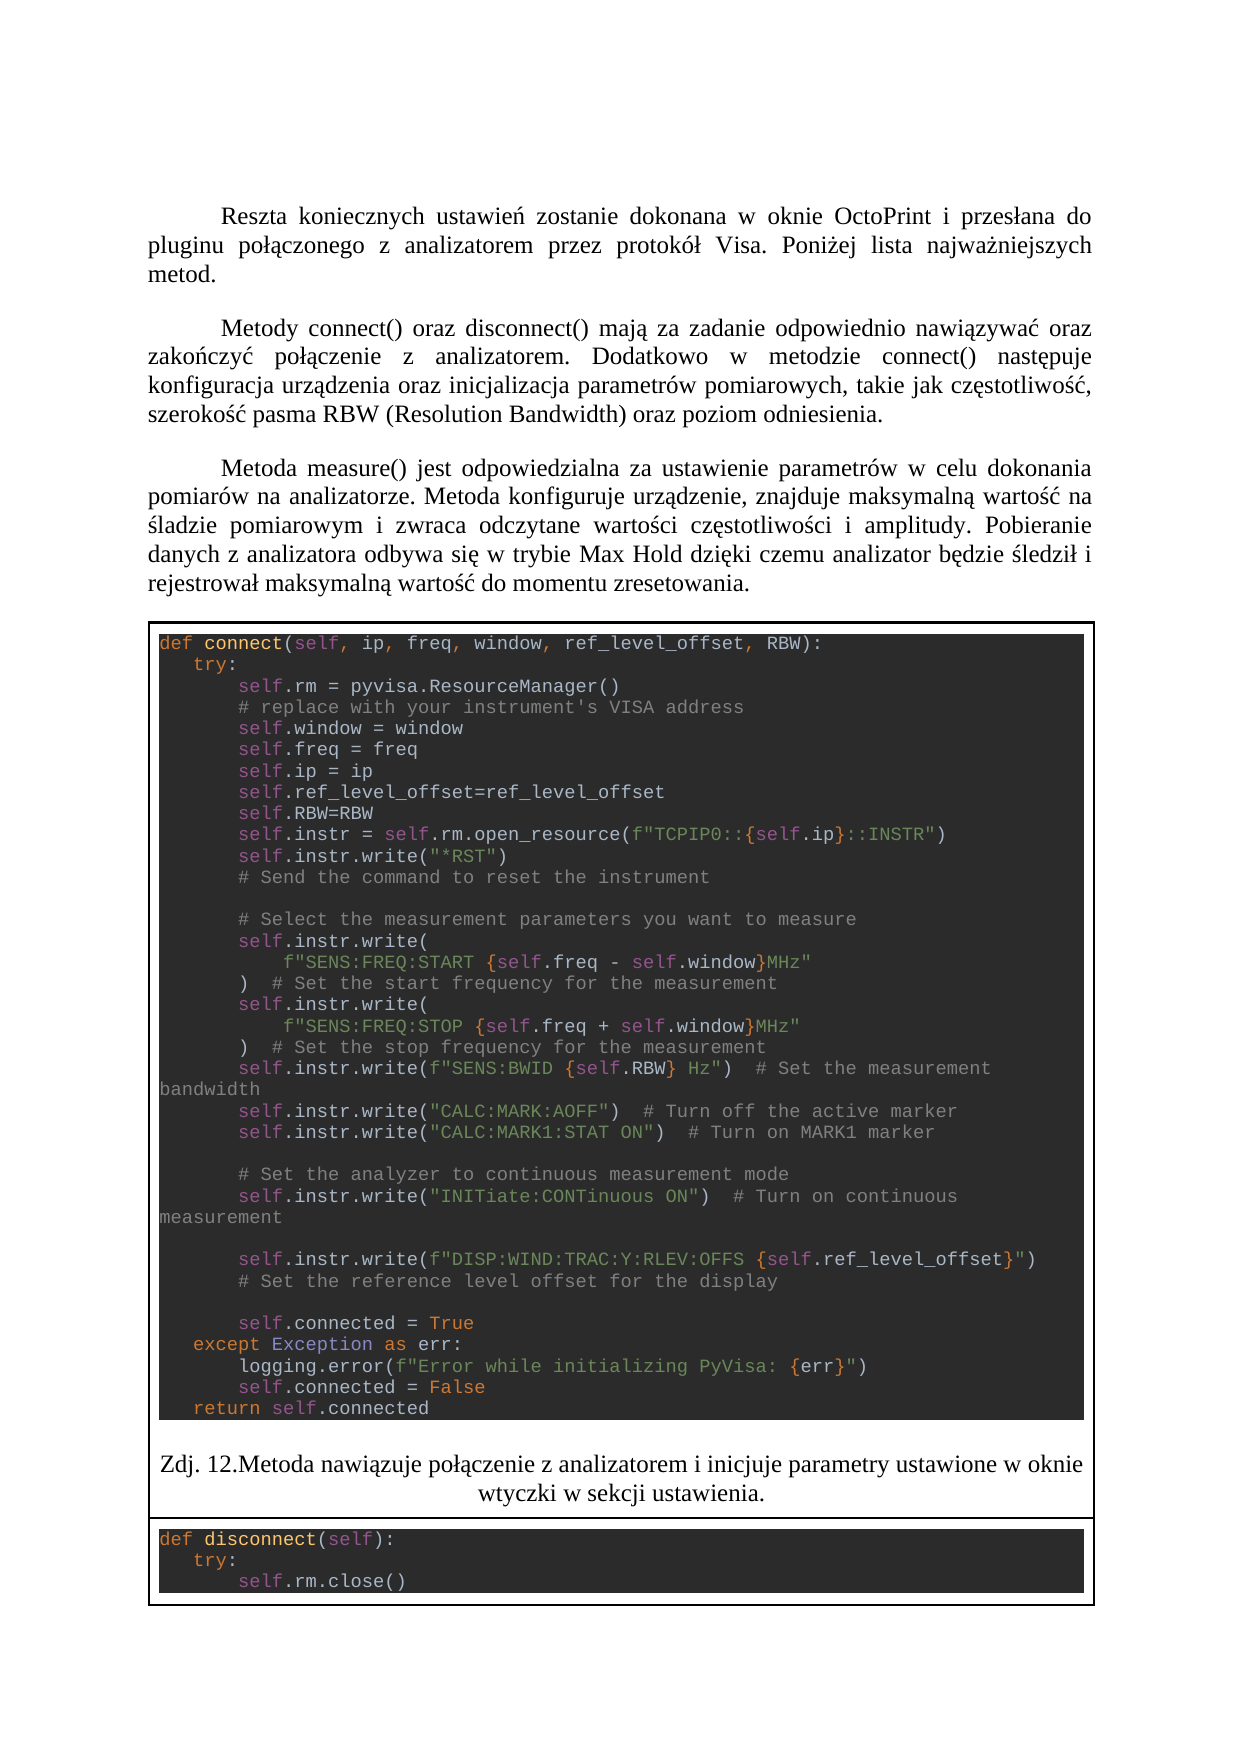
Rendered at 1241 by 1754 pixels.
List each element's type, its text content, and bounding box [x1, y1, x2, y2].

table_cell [150, 1519, 1093, 1603]
text Metoda measure() jest odpowiedzialna za ustawienie parametrów w celu dokonania pomiarów na analizatorze. Metoda konfiguruje urządzenie, znajduje maksymalną wartość na śladzie pomiarowym i zwraca odczytane wartości częstotliwości i amplitudy. Pobieranie danych z analizatora odbywa się w trybie Max Hold dzięki czemu analizator będzie śledził i rejestrował maksymalną wartość do momentu zresetowania. [148, 453, 1093, 596]
table_header def connect(self, ip, freq, window, ref_level_offset, RBW): try: self.rm = pyvisa.ResourceManager() # replace with your instrument's VISA address self.window = window self.freq = freq self.ip = ip self.ref_level_offset=ref_level_offset self.RBW=RBW self.instr = self.rm.open_resource(f"TCPIP0::{self.ip}::INSTR") self.instr.write("*RST") # Send the command to reset the instrument # Select the measurement parameters you want to measure self.instr.write( f"SENS:FREQ:START {self.freq - self.window}MHz" ) # Set the start frequency for the measurement self.instr.write( f"SENS:FREQ:STOP {self.freq + self.window}MHz" ) # Set the stop frequency for the measurement self.instr.write(f"SENS:BWID {self.RBW} Hz") # Set the measurement bandwidth self.instr.write("CALC:MARK:AOFF") # Turn off the active marker self.instr.write("CALC:MARK1:STAT ON") # Turn on MARK1 marker # Set the analyzer to continuous measurement mode self.instr.write("INITiate:CONTinuous ON") # Turn on continuous measurement self.instr.write(f"DISP:WIND:TRAC:Y:RLEV:OFFS {self.ref_level_offset}") # Set the reference level offset for the display self.connected = True except Exception as err: logging.error(f"Error while initializing PyVisa: {err}") self.connected = False return self.connected Zdj. 12.Metoda nawiązuje połączenie z analizatorem i inicjuje parametry ustawione w oknie wtyczki w sekcji ustawienia. [150, 624, 1093, 1517]
text Metody connect() oraz disconnect() mają za zadanie odpowiednio nawiązywać oraz zakończyć połączenie z analizatorem. Dodatkowo w metodzie connect() następuje konfiguracja urządzenia oraz inicjalizacja parametrów pomiarowych, takie jak częstotliwość, szerokość pasma RBW (Resolution Bandwidth) oraz poziom odniesienia. [148, 313, 1093, 428]
text Reszta koniecznych ustawień zostanie dokonana w oknie OctoPrint i przesłana do pluginu połączonego z analizatorem przez protokół Visa. Poniżej lista najważniejszych metod. [148, 201, 1093, 288]
